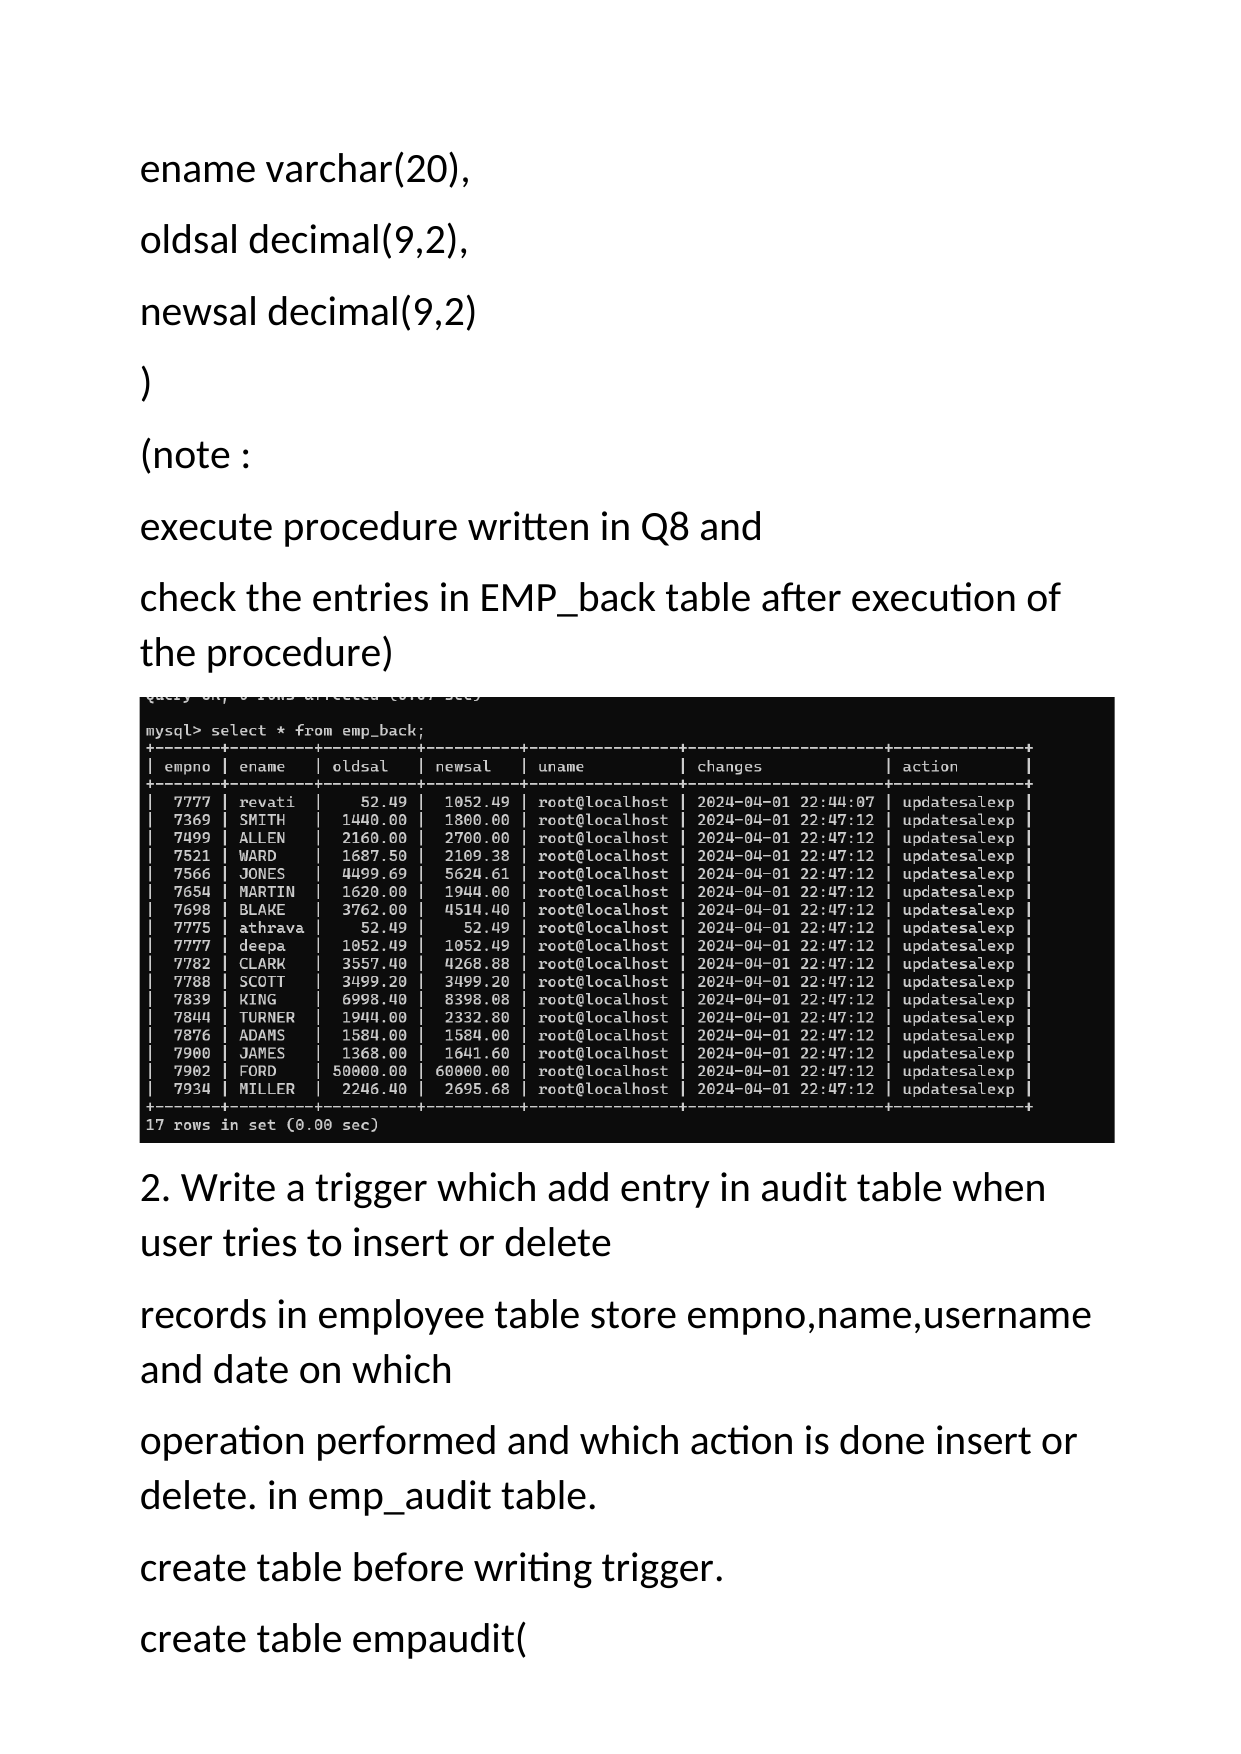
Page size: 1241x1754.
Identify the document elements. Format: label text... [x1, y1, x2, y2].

text check the entries in EMP_back table after execution of the procedure) [139, 571, 1103, 677]
text create table empaudit( [139, 1612, 1103, 1663]
text create table before writing trigger. [139, 1541, 1103, 1592]
text records in employee table store empno,name,username and date on which [139, 1288, 1103, 1394]
picture [139, 697, 1115, 1143]
text ) [139, 356, 1103, 407]
text (note : [139, 428, 1103, 479]
text ename varchar(20), [139, 142, 1103, 192]
text newsal decimal(9,2) [139, 285, 1103, 336]
text operation performed and which action is done insert or delete. in emp_audit table. [139, 1414, 1103, 1520]
text oldsal decimal(9,2), [139, 213, 1103, 264]
text execute procedure written in Q8 and [139, 499, 1103, 550]
text 2. Write a trigger which add entry in audit table when user tries to insert or delete [139, 1161, 1103, 1267]
